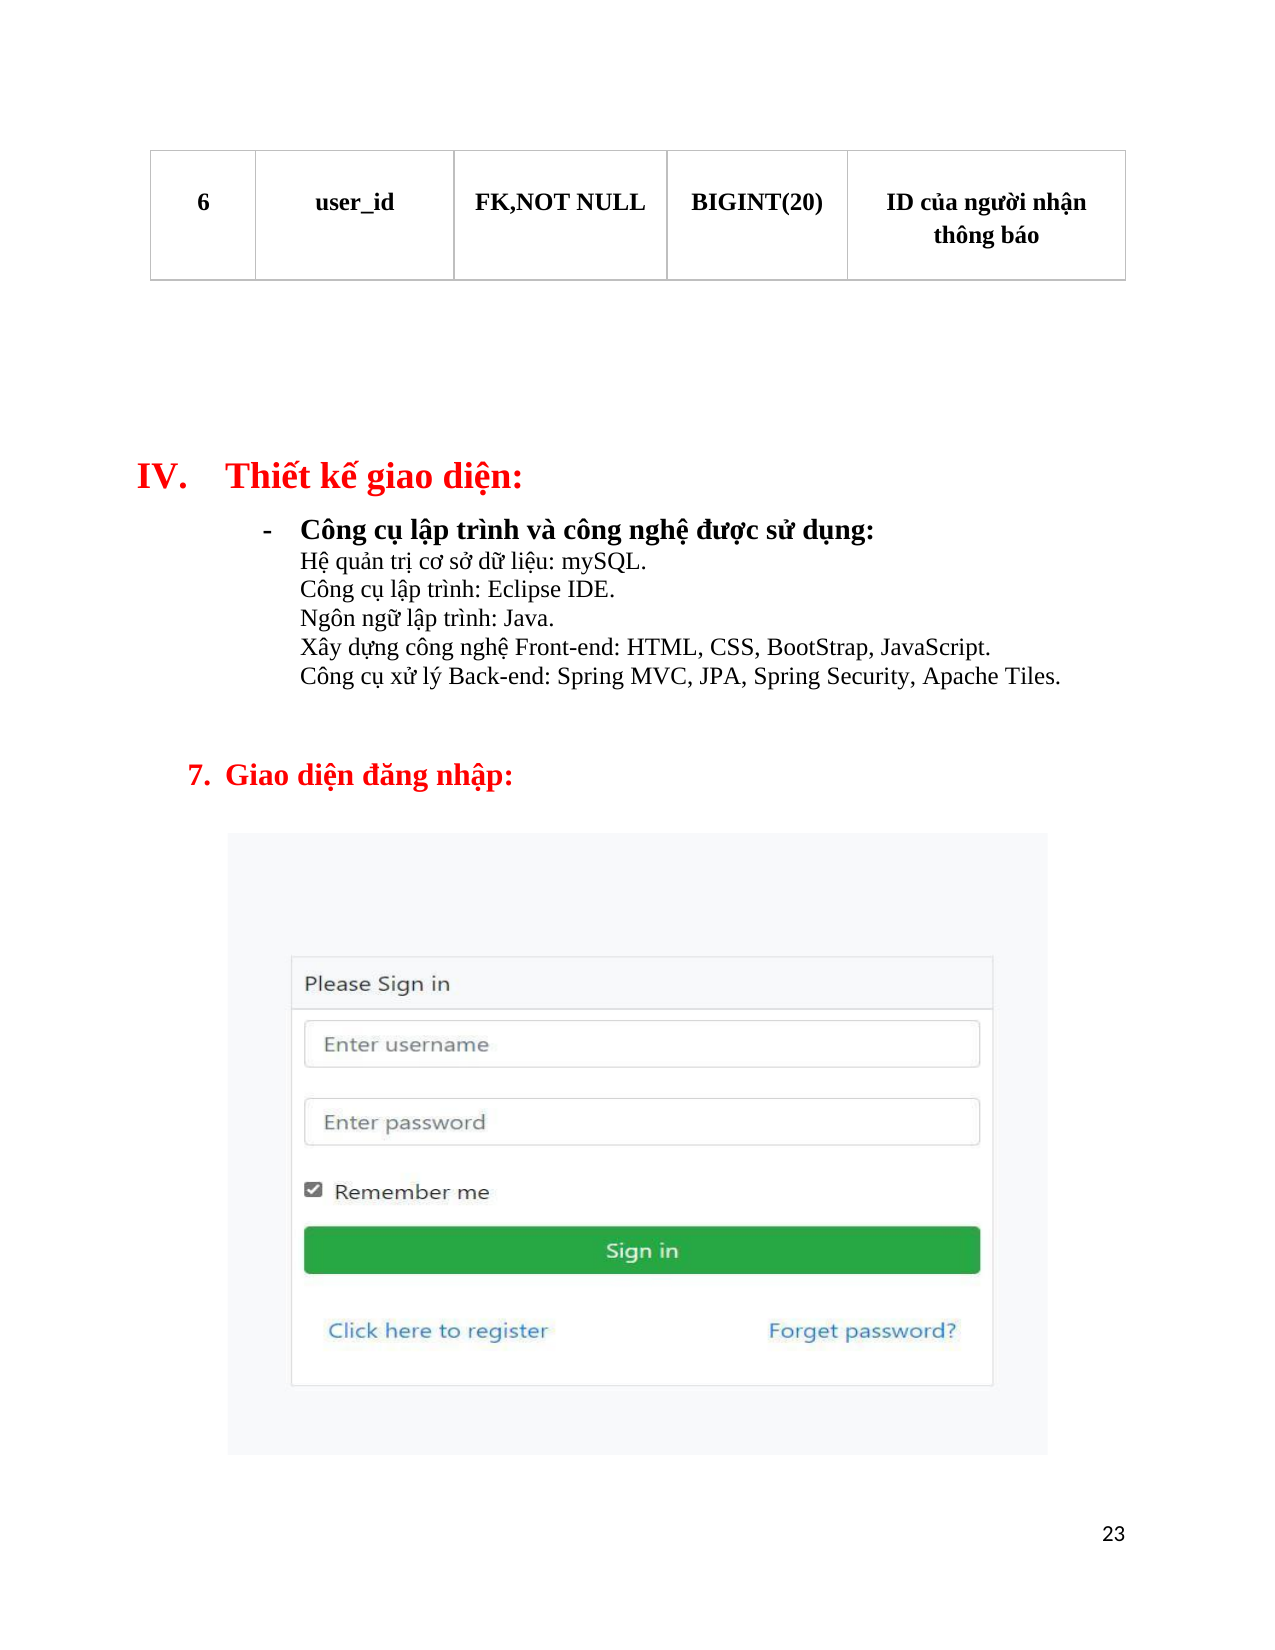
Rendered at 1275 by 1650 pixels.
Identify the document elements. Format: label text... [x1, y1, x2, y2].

text Hệ quản trị cơ sở dữ liệu: mySQL. [225, 546, 1125, 574]
table_cell BIGINT(20) [668, 151, 847, 279]
text Công cụ xử lý Back-end: Spring MVC, JPA, Spring Security, Apache Tiles. [225, 661, 1125, 689]
table_cell ID của người nhận thông báo [848, 151, 1125, 279]
table_cell 6 [151, 151, 255, 279]
text Công cụ lập trình: Eclipse IDE. [225, 574, 1125, 603]
subtitle Giao diện đăng nhập: [187, 756, 1125, 792]
table_cell FK,NOT NULL [455, 151, 666, 279]
text Ngôn ngữ lập trình: Java. [225, 603, 1125, 632]
list Công cụ lập trình và công nghệ được sử dụng: [262, 512, 1125, 546]
subtitle Thiết kế giao diện: [187, 453, 1125, 496]
table_cell user_id [256, 151, 453, 279]
picture [227, 833, 1048, 1455]
text Xây dựng công nghệ Front-end: HTML, CSS, BootStrap, JavaScript. [225, 632, 1125, 661]
